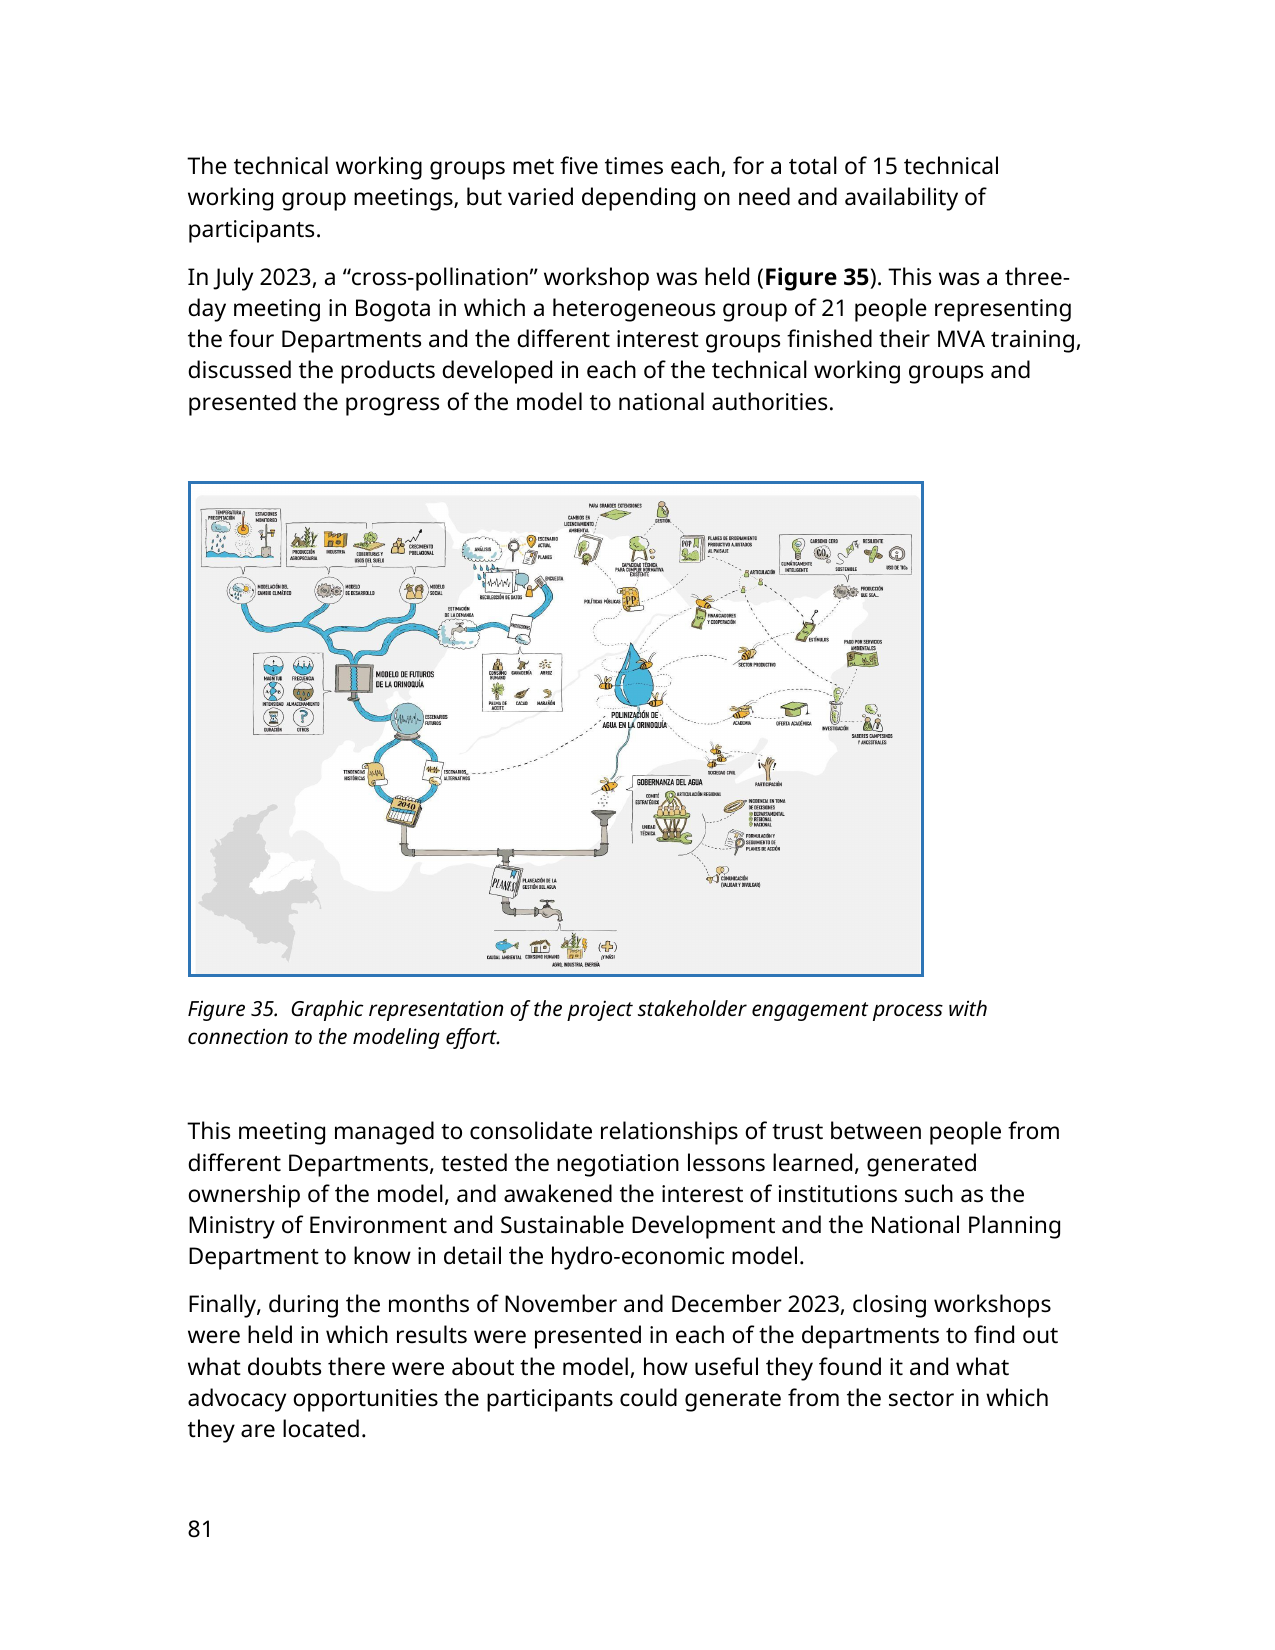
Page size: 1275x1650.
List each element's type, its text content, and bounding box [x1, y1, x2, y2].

text Finally, during the months of November and December 2023, closing workshops were held in which results were presented in each of the departments to find out what doubts there were about the model, how useful they found it and what advocacy opportunities the participants could generate from the sector in which they are located. [187, 1288, 1087, 1444]
text The technical working groups met five times each, for a total of 15 technical working group meetings, but varied depending on need and availability of participants. [187, 150, 1087, 244]
text In July 2023, a “cross-pollination” workshop was held (Figure 35). This was a three-day meeting in Bogota in which a heterogeneous group of 21 people representing the four Departments and the different interest groups finished their MVA training, discussed the products developed in each of the technical working groups and presented the progress of the model to national authorities. [187, 260, 1087, 417]
picture [191, 484, 921, 974]
text Figure 35. Graphic representation of the project stakeholder engagement process with connection to the modeling effort. [187, 994, 1087, 1051]
text This meeting managed to consolidate relationships of trust between people from different Departments, tested the negotiation lessons learned, generated ownership of the model, and awakened the interest of institutions such as the Ministry of Environment and Sustainable Development and the National Planning Department to know in detail the hydro-economic model. [187, 1115, 1087, 1271]
